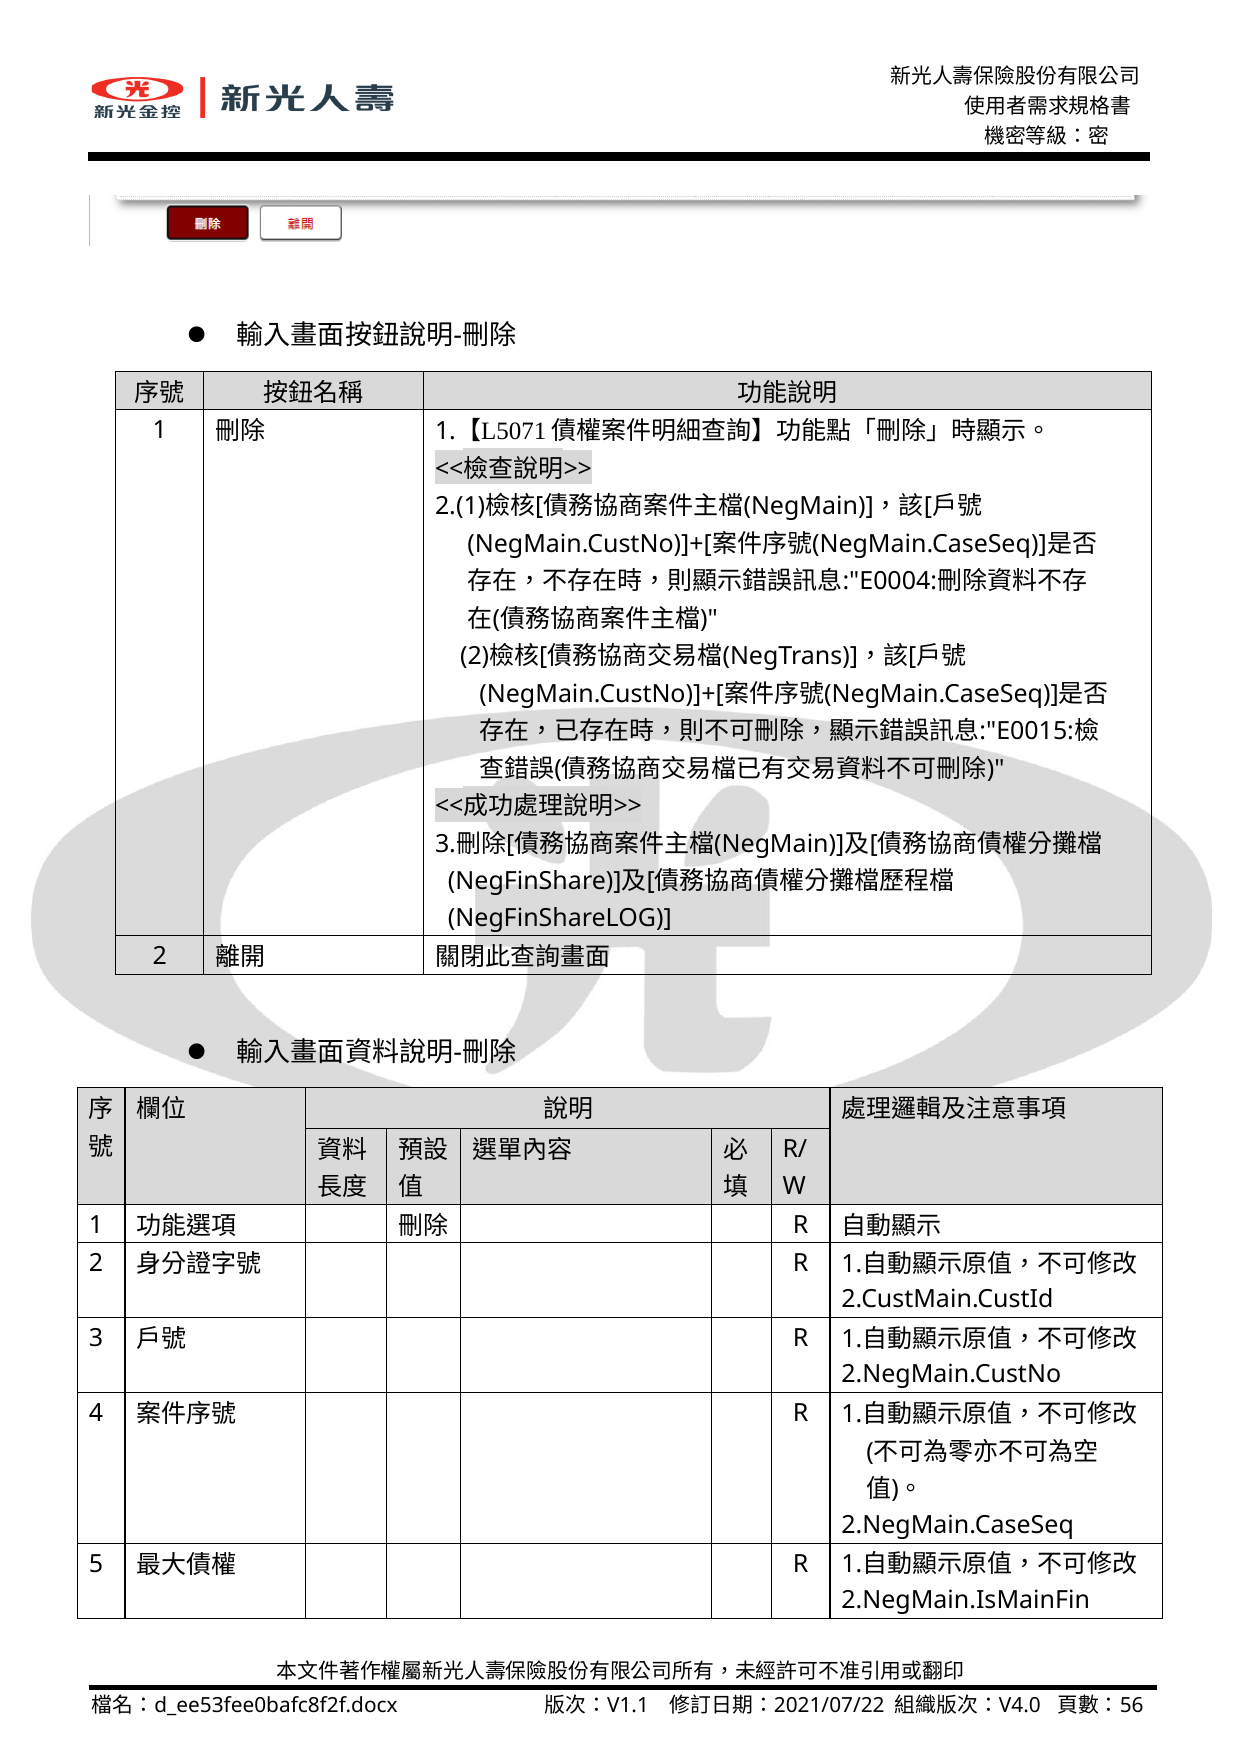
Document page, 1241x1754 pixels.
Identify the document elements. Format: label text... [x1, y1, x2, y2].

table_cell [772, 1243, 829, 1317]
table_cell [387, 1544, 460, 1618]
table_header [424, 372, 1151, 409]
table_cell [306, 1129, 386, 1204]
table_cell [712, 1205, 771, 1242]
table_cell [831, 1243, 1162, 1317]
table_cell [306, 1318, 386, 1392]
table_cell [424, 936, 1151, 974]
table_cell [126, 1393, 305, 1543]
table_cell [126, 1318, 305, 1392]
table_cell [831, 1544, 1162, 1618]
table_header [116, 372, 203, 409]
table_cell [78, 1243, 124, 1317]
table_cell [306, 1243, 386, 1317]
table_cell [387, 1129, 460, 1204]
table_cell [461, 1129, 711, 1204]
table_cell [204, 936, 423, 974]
list 輸入畫面資料說明-刪除 [186, 1012, 1152, 1087]
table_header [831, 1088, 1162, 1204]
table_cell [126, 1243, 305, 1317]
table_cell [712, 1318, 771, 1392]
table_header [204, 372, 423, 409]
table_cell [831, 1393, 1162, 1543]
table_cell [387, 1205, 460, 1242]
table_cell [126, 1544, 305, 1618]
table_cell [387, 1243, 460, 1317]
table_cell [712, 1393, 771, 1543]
list 輸入畫面按鈕說明-刪除 [186, 296, 1152, 371]
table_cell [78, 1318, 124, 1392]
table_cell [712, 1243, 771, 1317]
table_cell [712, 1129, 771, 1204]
picture [91, 61, 417, 118]
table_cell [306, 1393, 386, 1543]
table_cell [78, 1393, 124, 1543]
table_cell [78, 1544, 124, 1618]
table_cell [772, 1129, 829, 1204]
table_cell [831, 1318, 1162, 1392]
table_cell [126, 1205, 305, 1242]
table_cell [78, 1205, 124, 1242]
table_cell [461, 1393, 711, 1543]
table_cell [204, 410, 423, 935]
picture [25, 699, 1215, 1152]
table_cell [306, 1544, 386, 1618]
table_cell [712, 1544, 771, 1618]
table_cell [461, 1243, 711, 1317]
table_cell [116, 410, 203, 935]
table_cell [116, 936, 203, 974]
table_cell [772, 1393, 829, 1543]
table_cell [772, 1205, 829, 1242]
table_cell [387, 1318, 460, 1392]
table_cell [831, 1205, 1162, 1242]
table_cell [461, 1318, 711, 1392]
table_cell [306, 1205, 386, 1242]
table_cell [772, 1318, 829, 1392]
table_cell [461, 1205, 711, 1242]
picture [88, 195, 1152, 246]
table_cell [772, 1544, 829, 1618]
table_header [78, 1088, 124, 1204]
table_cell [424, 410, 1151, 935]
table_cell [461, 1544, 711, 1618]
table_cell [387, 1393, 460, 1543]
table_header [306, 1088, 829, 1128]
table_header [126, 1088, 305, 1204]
